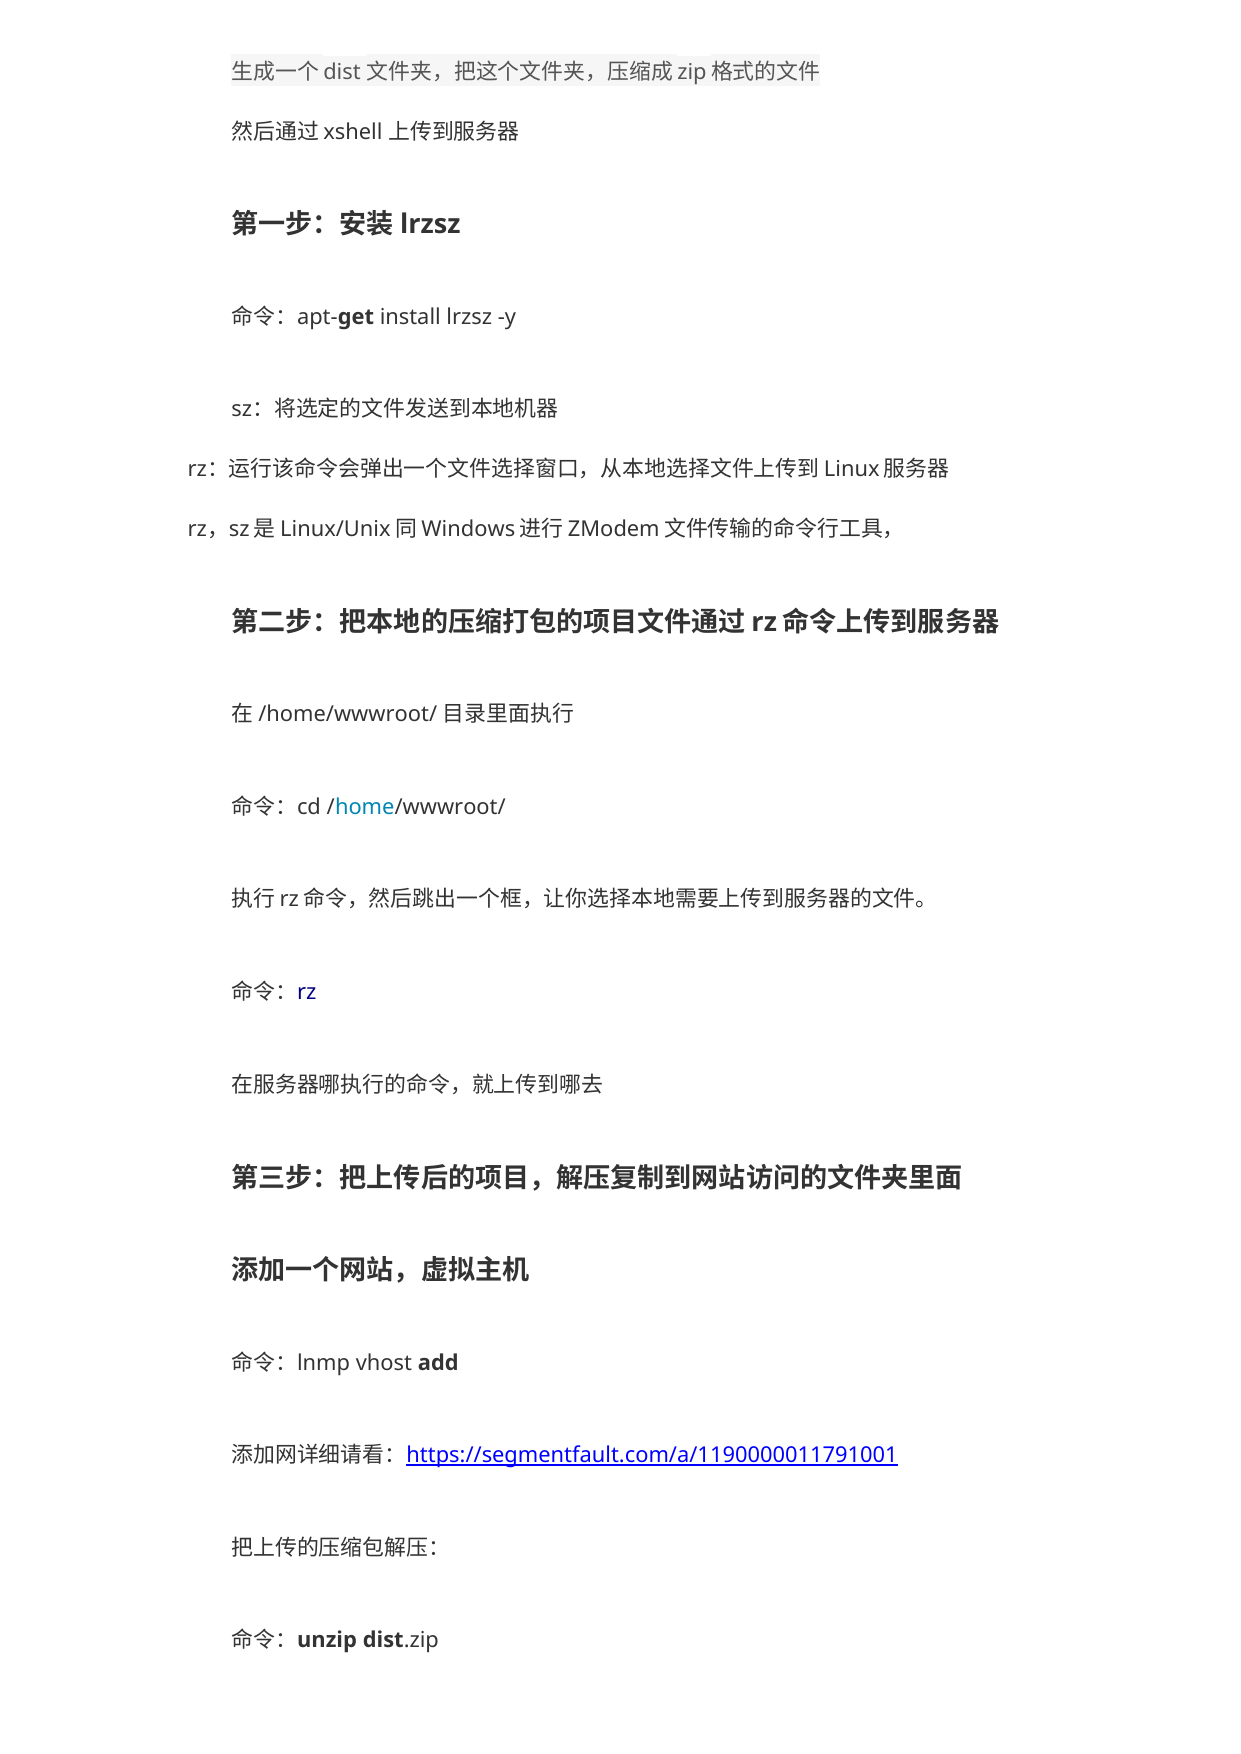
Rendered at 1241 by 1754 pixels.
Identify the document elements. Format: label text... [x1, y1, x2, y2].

subtitle 第三步：把上传后的项目，解压复制到网站访问的文件夹里面 [187, 1145, 1053, 1205]
text 然后通过xshell 上传到服务器 [187, 100, 1053, 159]
text 在服务器哪执行的命令，就上传到哪去 [187, 1053, 1053, 1112]
text 命令：lnmp vhost add [187, 1331, 1053, 1390]
text sz：将选定的文件发送到本地机器 rz：运行该命令会弹出一个文件选择窗口，从本地选择文件上传到Linux服务器 rz，sz是Linux/Unix同Windows进行ZModem文件传输的命令行工具， [187, 377, 1053, 557]
text 把上传的压缩包解压： [187, 1516, 1053, 1576]
subtitle 添加一个网站，虚拟主机 [187, 1238, 1053, 1298]
text 在 /home/wwwroot/ 目录里面执行 [187, 682, 1053, 742]
text 命令：apt-get install lrzsz -y [187, 285, 1053, 345]
subtitle 第二步：把本地的压缩打包的项目文件通过rz命令上传到服务器 [187, 590, 1053, 649]
text 命令：cd /home/wwwroot/ [187, 775, 1053, 835]
text 执行rz命令，然后跳出一个框，让你选择本地需要上传到服务器的文件。 [187, 867, 1053, 927]
text 生成一个dist 文件夹，把这个文件夹，压缩成zip格式的文件 [187, 40, 1053, 100]
subtitle 第一步：安装 lrzsz [187, 192, 1053, 252]
text 命令：rz [187, 960, 1053, 1020]
text 添加网详细请看：https://segmentfault.com/a/1190000011791001 [187, 1423, 1053, 1483]
text 命令：unzip dist.zip [187, 1608, 1053, 1668]
